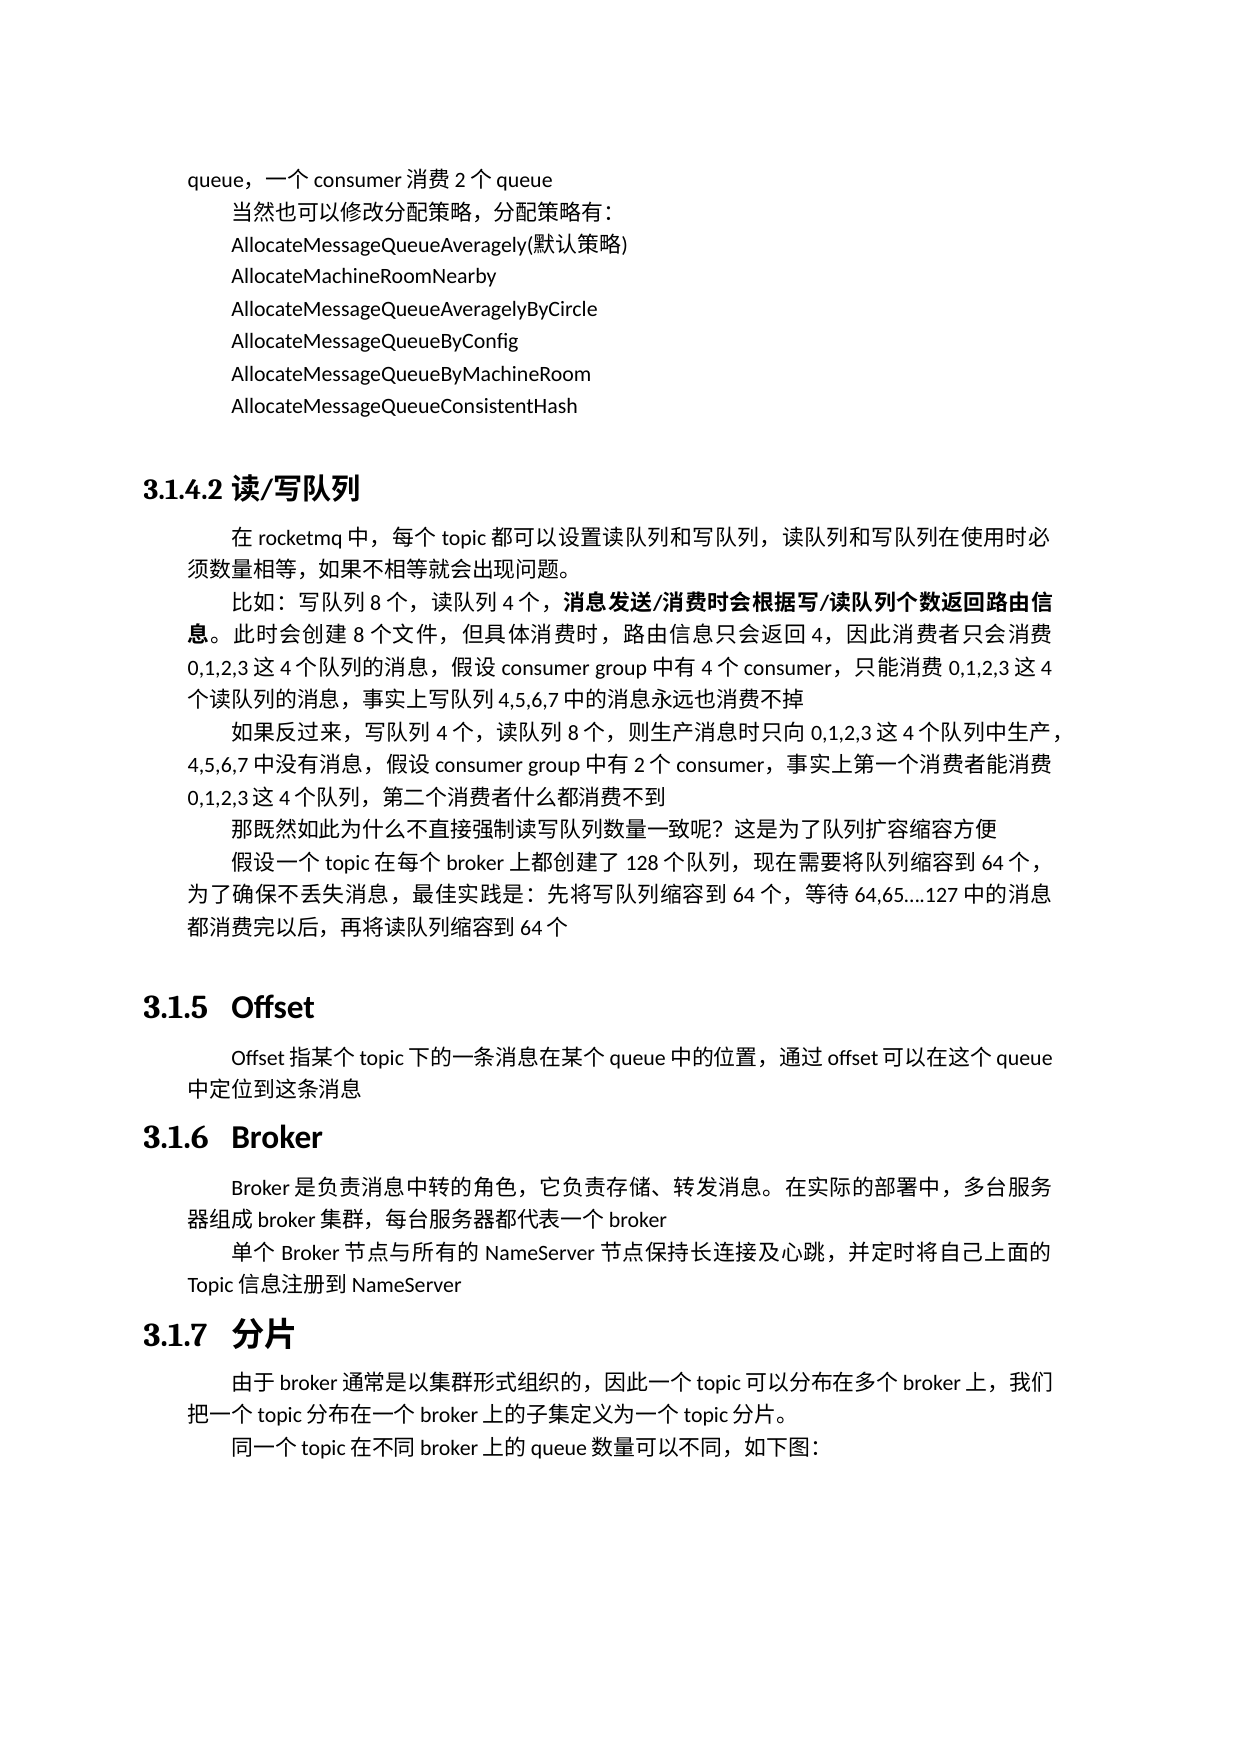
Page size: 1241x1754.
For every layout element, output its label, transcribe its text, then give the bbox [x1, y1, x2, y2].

text AllocateMessageQueueByMachineRoom [187, 357, 1053, 389]
text 假设一个topic在每个broker上都创建了128个队列，现在需要将队列缩容到64个，为了确保不丢失消息，最佳实践是：先将写队列缩容到64个，等待64,65….127中的消息都消费完以后，再将读队列缩容到64个 [187, 844, 1053, 942]
text 单个Broker节点与所有的NameServer节点保持长连接及心跳，并定时将自己上面的Topic信息注册到NameServer [187, 1234, 1053, 1299]
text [187, 162, 1053, 194]
text AllocateMessageQueueByConfig [187, 324, 1053, 357]
text Offset [143, 974, 1053, 1039]
text 那既然如此为什么不直接强制读写队列数量一致呢？这是为了队列扩容缩容方便 [187, 812, 1053, 844]
text AllocateMessageQueueAveragely(默认策略) [187, 227, 1053, 259]
text 如果反过来，写队列4个，读队列8个，则生产消息时只向0,1,2,3这4个队列中生产，4,5,6,7中没有消息，假设consumer group中有2个consumer，事实上第一个消费者能消费0,1,2,3这4个队列，第二个消费者什么都消费不到 [187, 714, 1053, 812]
text AllocateMessageQueueConsistentHash [187, 389, 1053, 422]
text AllocateMessageQueueAveragelyByCircle [187, 292, 1053, 324]
text Broker [143, 1104, 1053, 1169]
text 在rocketmq中，每个topic都可以设置读队列和写队列，读队列和写队列在使用时必须数量相等，如果不相等就会出现问题。 [187, 519, 1053, 584]
text Broker是负责消息中转的角色，它负责存储、转发消息。在实际的部署中，多台服务器组成broker集群，每台服务器都代表一个broker [187, 1169, 1053, 1234]
text 分片 [143, 1299, 1053, 1364]
text 由于broker通常是以集群形式组织的，因此一个topic可以分布在多个broker上，我们把一个topic分布在一个broker上的子集定义为一个topic分片。 [187, 1364, 1053, 1429]
text 读/写队列 [143, 454, 1053, 519]
text 同一个topic在不同broker上的queue数量可以不同，如下图： [187, 1429, 1053, 1462]
text AllocateMachineRoomNearby [187, 259, 1053, 292]
text Offset指某个topic下的一条消息在某个queue中的位置，通过offset可以在这个queue中定位到这条消息 [187, 1039, 1053, 1104]
text 比如：写队列8个，读队列4个，消息发送/消费时会根据写/读队列个数返回路由信息。此时会创建8个文件，但具体消费时，路由信息只会返回4，因此消费者只会消费0,1,2,3这4个队列的消息，假设consumer group中有4个consumer，只能消费0,1,2,3这4个读队列的消息，事实上写队列4,5,6,7中的消息永远也消费不掉 [187, 584, 1053, 714]
text 当然也可以修改分配策略，分配策略有： [187, 194, 1053, 227]
